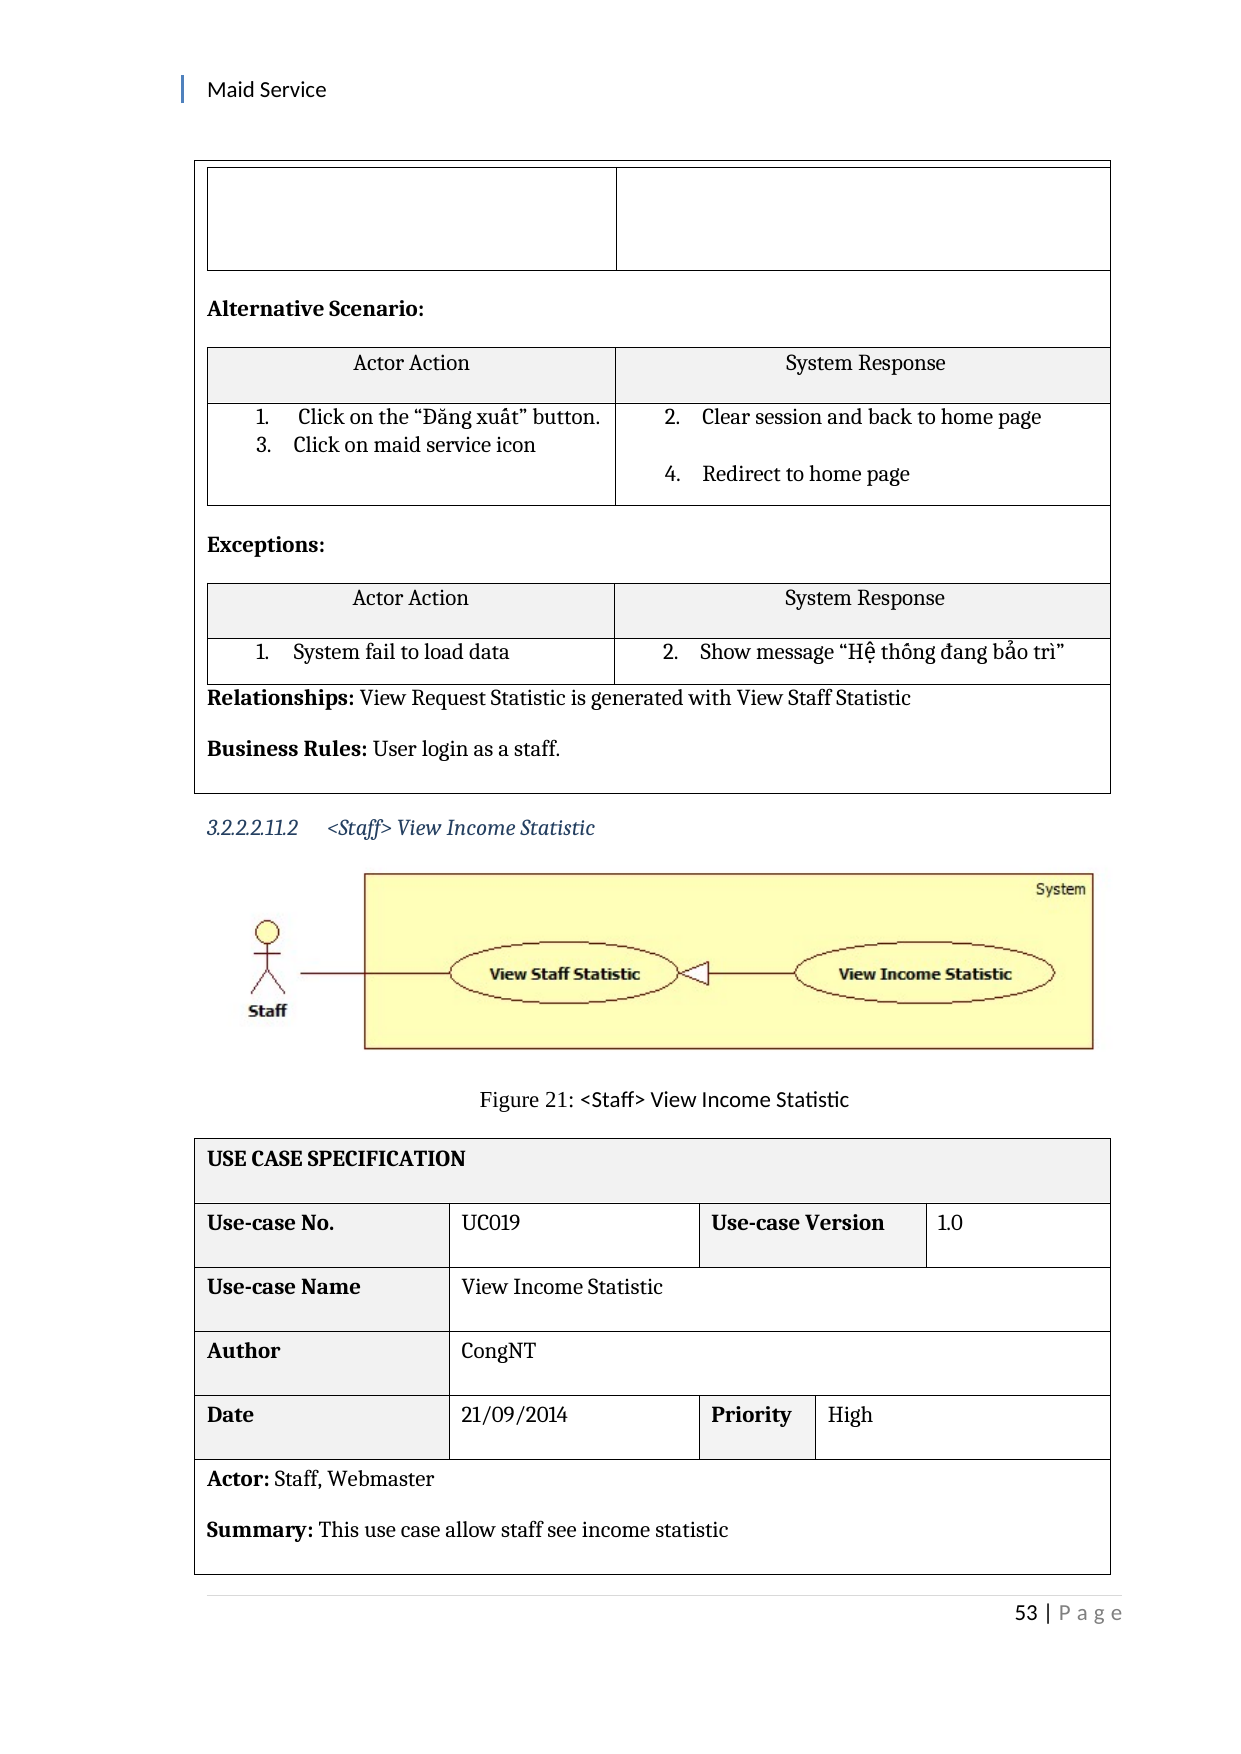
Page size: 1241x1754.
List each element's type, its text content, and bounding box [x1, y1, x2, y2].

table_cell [195, 1460, 1110, 1574]
table_cell CongNT [450, 1332, 1110, 1395]
subtitle <Staff> View Income Statistic [207, 815, 1122, 841]
table_cell Use-case No. [195, 1204, 449, 1267]
table_cell Use-case Name [195, 1268, 449, 1331]
table_cell View Income Statistic [450, 1268, 1110, 1331]
table_cell Priority [700, 1396, 815, 1459]
picture [206, 845, 1122, 1078]
table_cell 21/09/2014 [450, 1396, 699, 1459]
table_header USE CASE SPECIFICATION [195, 1139, 1110, 1202]
table_cell 1.0 [927, 1204, 1110, 1267]
text Figure 21: <Staff> View Income Statistic [207, 1078, 1122, 1113]
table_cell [195, 161, 1110, 793]
table_cell UC019 [450, 1204, 699, 1267]
table_cell High [816, 1396, 1110, 1459]
table_cell Author [195, 1332, 449, 1395]
table_cell Date [195, 1396, 449, 1459]
table_cell Use-case Version [700, 1204, 926, 1267]
